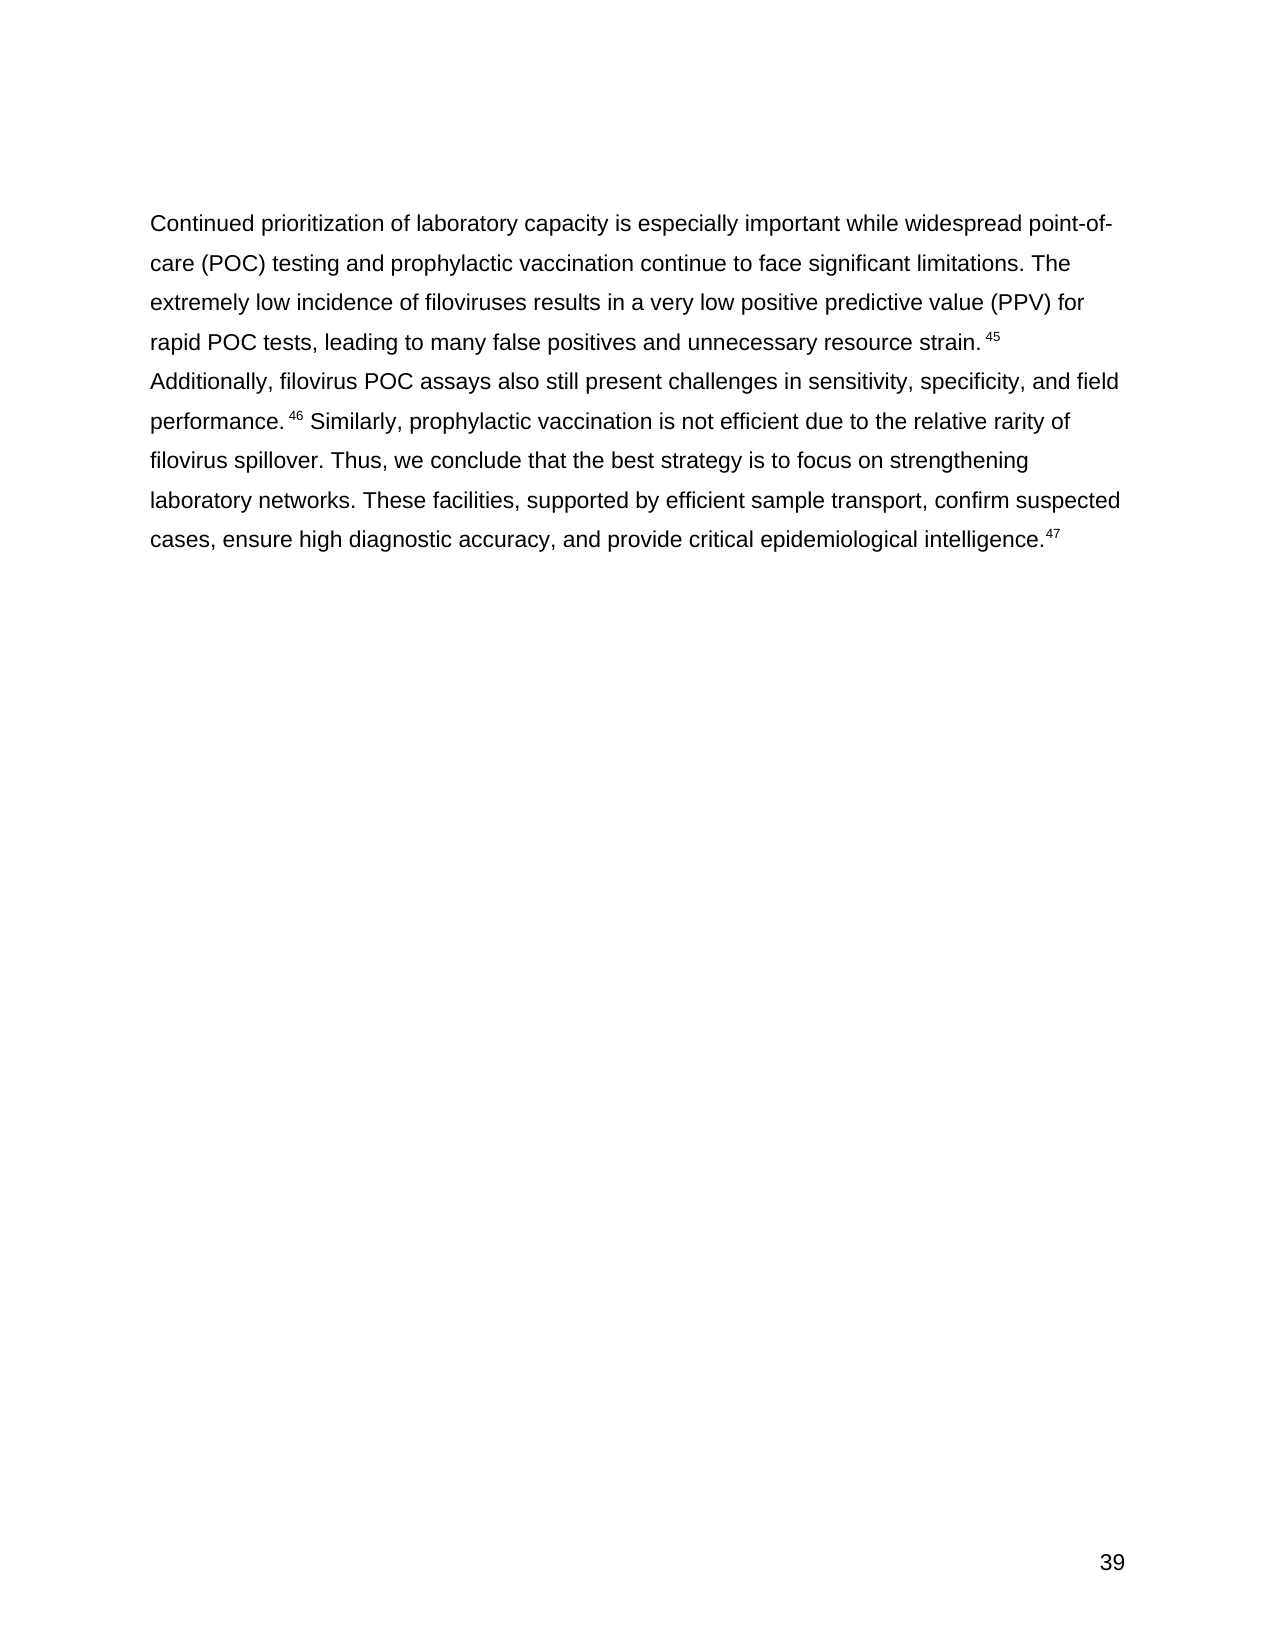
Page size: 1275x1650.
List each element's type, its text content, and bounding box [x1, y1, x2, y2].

text Continued prioritization of laboratory capacity is especially important while widespread point-of-care (POC) testing and prophylactic vaccination continue to face significant limitations. The extremely low incidence of filoviruses results in a very low positive predictive value (PPV) for rapid POC tests, leading to many false positives and unnecessary resource strain. 45 Additionally, filovirus POC assays also still present challenges in sensitivity, specificity, and field performance. 46 Similarly, prophylactic vaccination is not efficient due to the relative rarity of filovirus spillover. Thus, we conclude that the best strategy is to focus on strengthening laboratory networks. These facilities, supported by efficient sample transport, confirm suspected cases, ensure high diagnostic accuracy, and provide critical epidemiological intelligence.47 [150, 210, 1125, 552]
